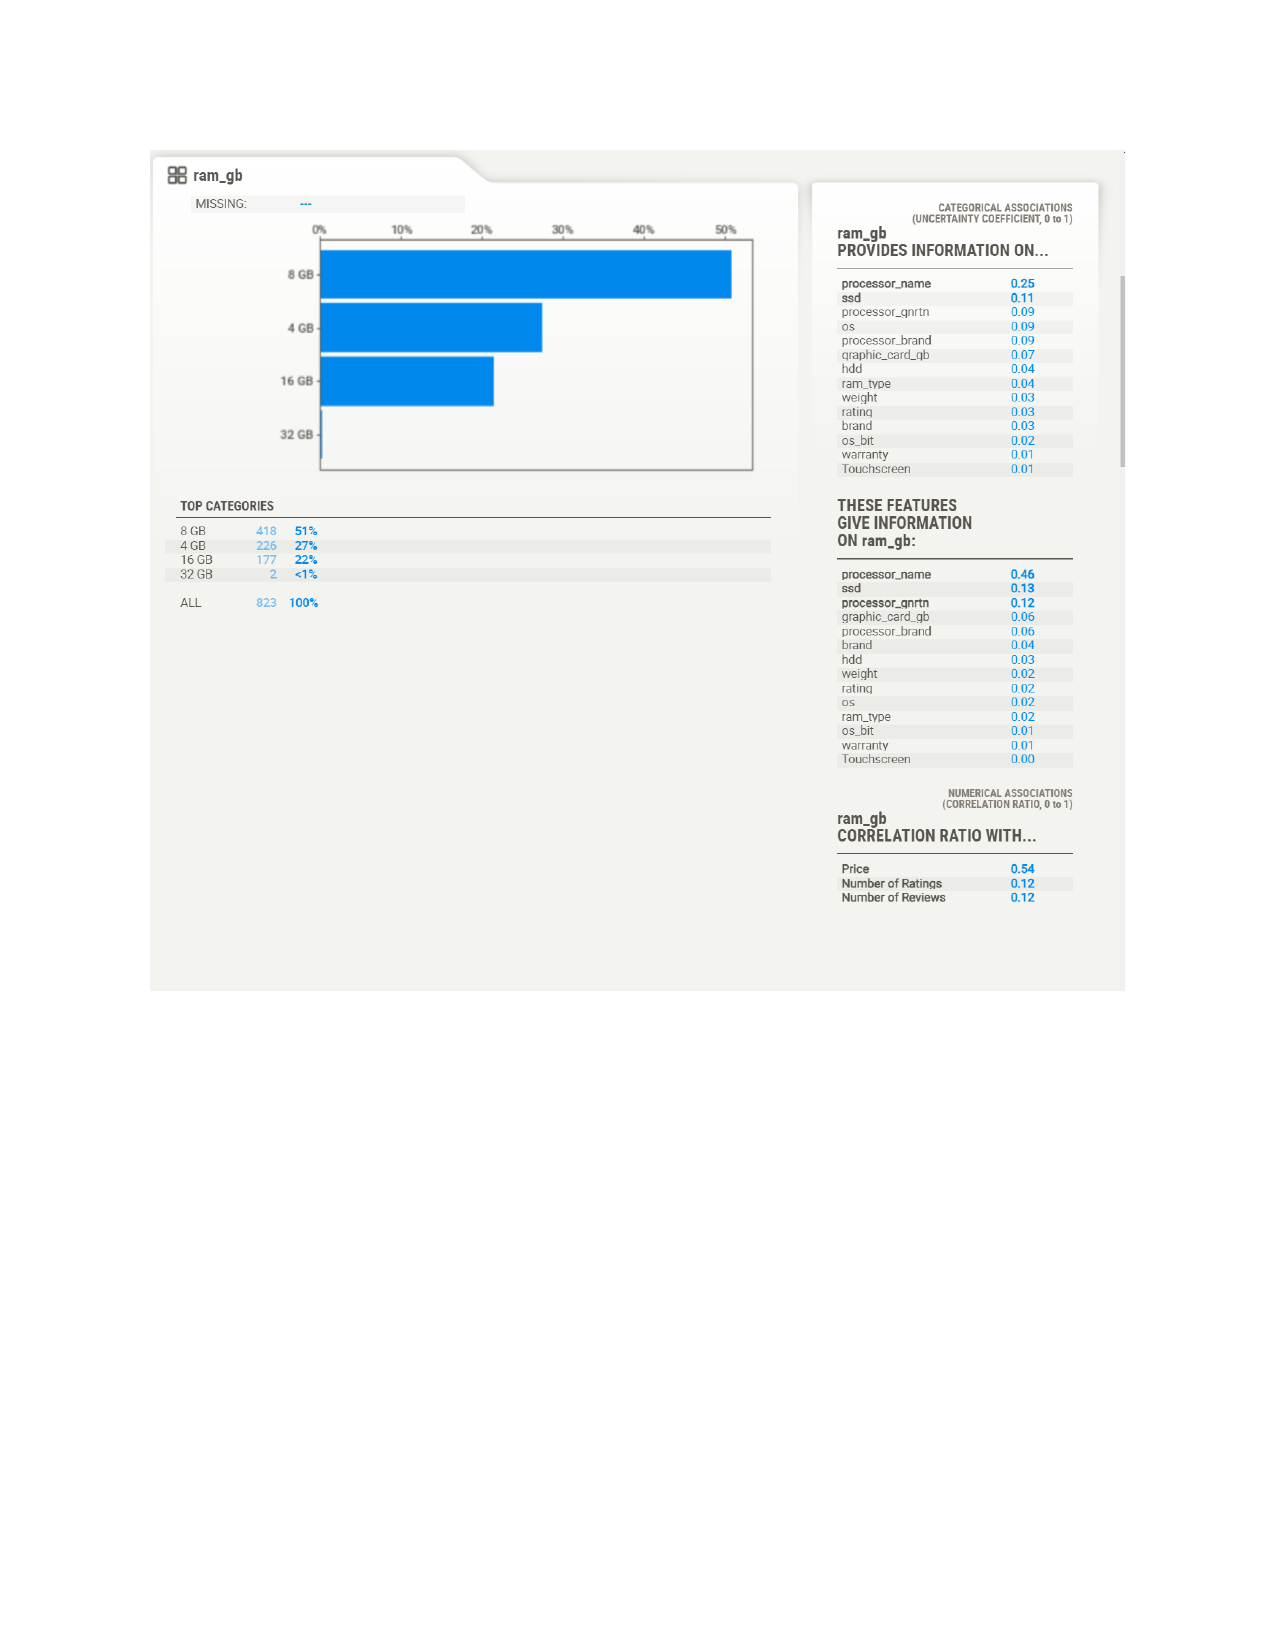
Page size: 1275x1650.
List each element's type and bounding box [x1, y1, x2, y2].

picture [150, 150, 1125, 991]
